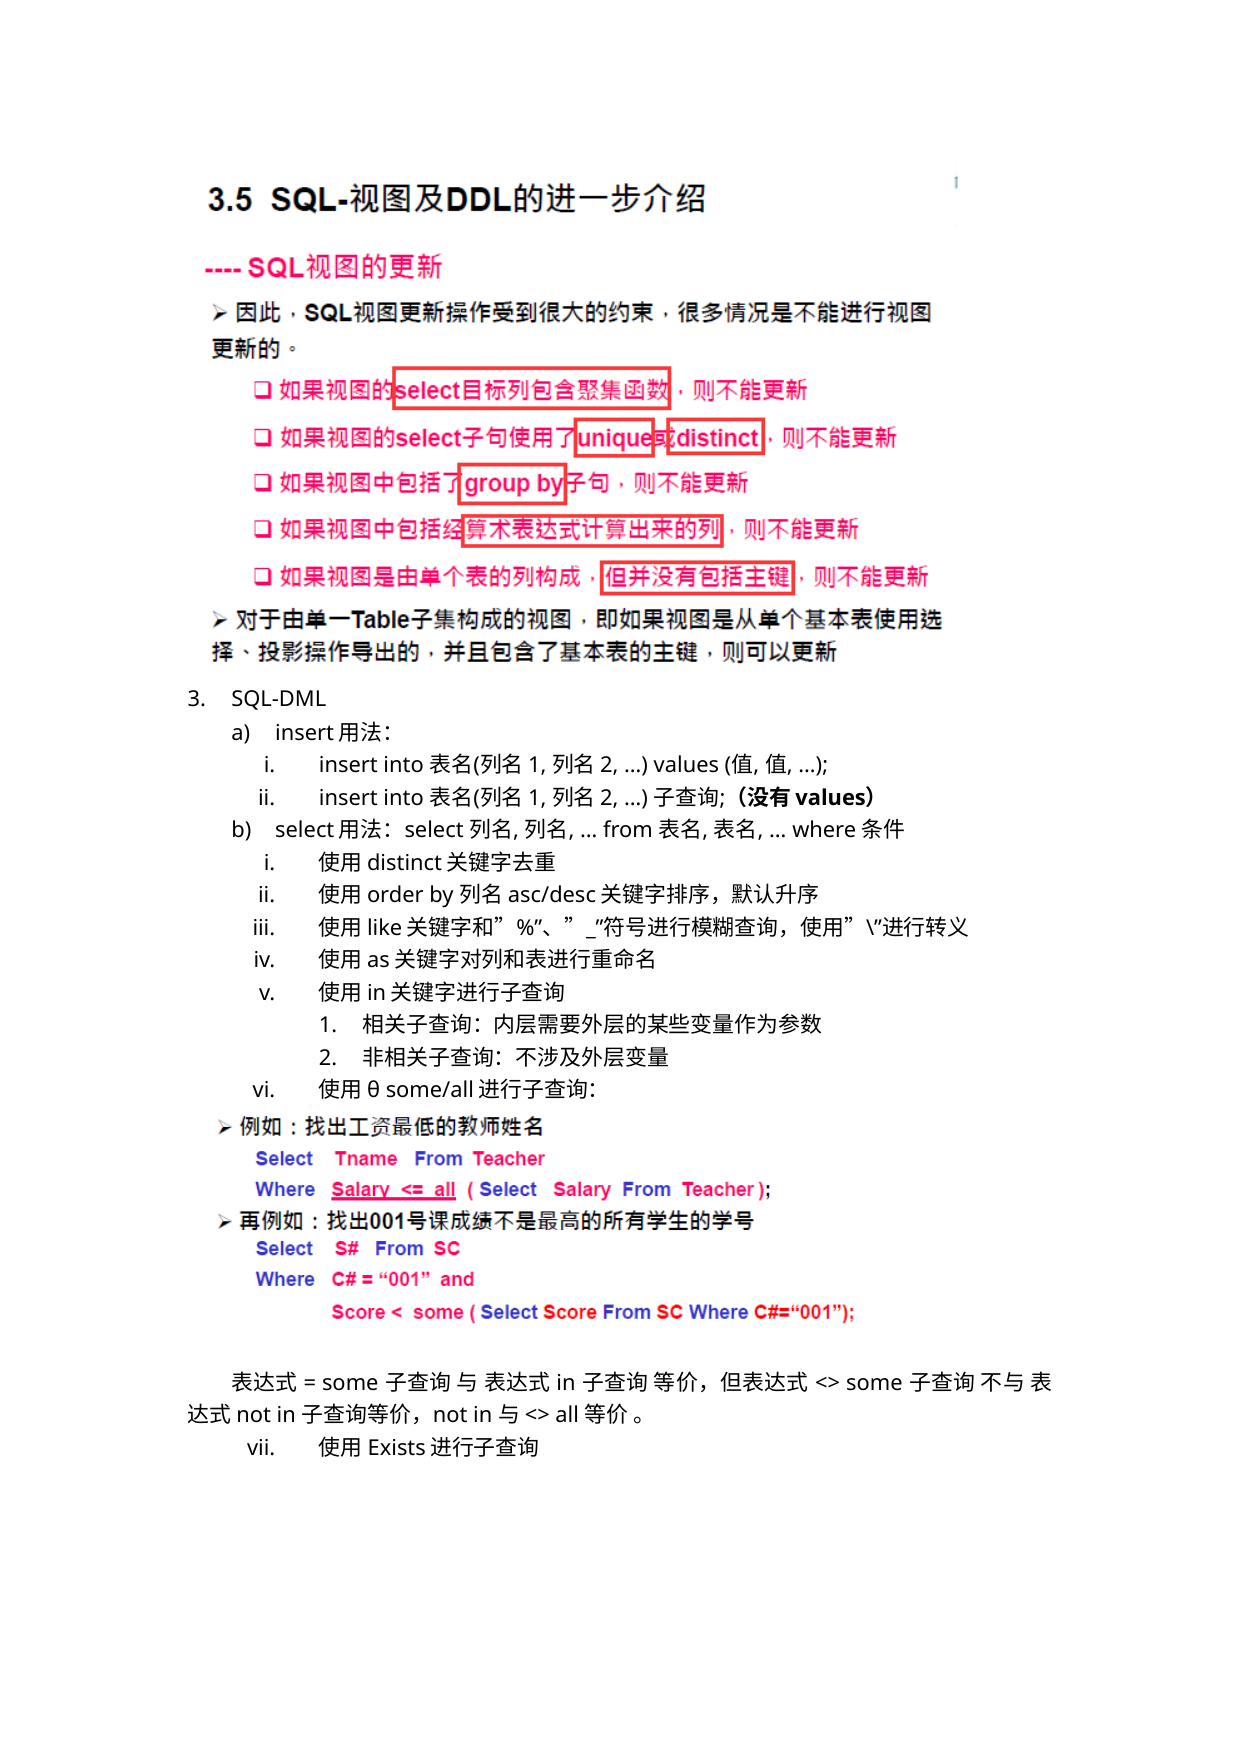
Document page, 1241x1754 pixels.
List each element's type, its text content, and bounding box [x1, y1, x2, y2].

list SQL-DML [187, 682, 1053, 714]
list insert into 表名(列名1, 列名2, …) 子查询;（没有values） [275, 779, 1053, 812]
list 使用 Exists进行子查询 [275, 1429, 1053, 1462]
picture [187, 1104, 919, 1343]
list 使用θ some/all进行子查询： [275, 1072, 1053, 1104]
list 使用in关键字进行子查询 [275, 974, 1053, 1007]
list select用法：select 列名, 列名, … from 表名, 表名, … where 条件 [231, 812, 1053, 844]
list 非相关子查询：不涉及外层变量 [319, 1039, 1053, 1072]
list 使用as关键字对列和表进行重命名 [275, 942, 1053, 974]
list 相关子查询：内层需要外层的某些变量作为参数 [319, 1007, 1053, 1039]
text 表达式 = some 子查询 与 表达式 in 子查询 等价，但表达式 <> some 子查询 不与 表达式 not in 子查询等价，not in 与 <> all 等价 。 [187, 1364, 1053, 1429]
picture [187, 162, 958, 677]
list 使用distinct关键字去重 [275, 844, 1053, 877]
list 使用order by 列名 asc/desc关键字排序，默认升序 [275, 877, 1053, 909]
list insert用法： [231, 714, 1053, 747]
list insert into 表名(列名1, 列名2, …) values (值, 值, …); [275, 747, 1053, 779]
list 使用like关键字和”%”、”_”符号进行模糊查询，使用”\”进行转义 [275, 909, 1053, 942]
